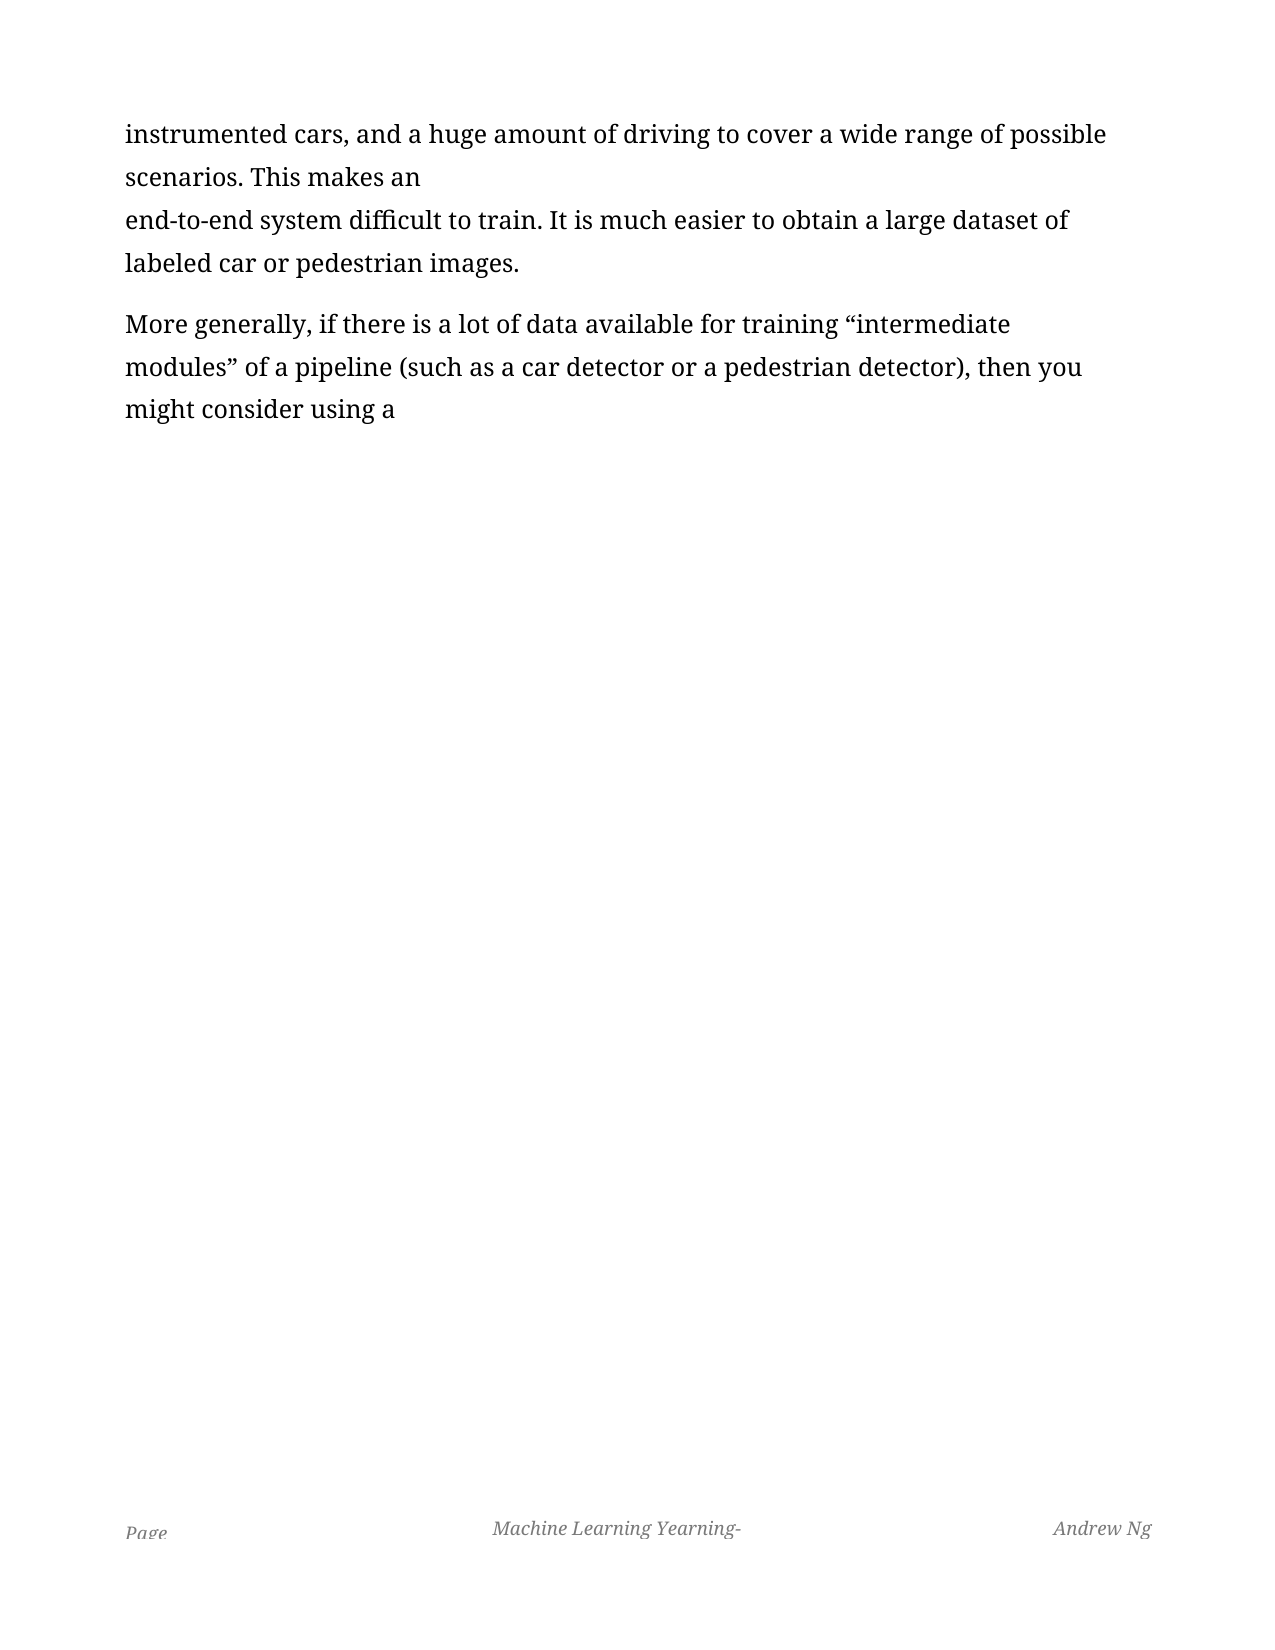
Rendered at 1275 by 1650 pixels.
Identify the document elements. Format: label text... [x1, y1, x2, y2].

text end-to-end system difficult to train. It is much easier to obtain a large dataset of labeled car or pedestrian images. [125, 202, 1132, 279]
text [125, 117, 1140, 194]
text More generally, if there is a lot of data available for training “intermediate modules” of a pipeline (such as a car detector or a pedestrian detector), then you might consider using a [125, 306, 1111, 426]
